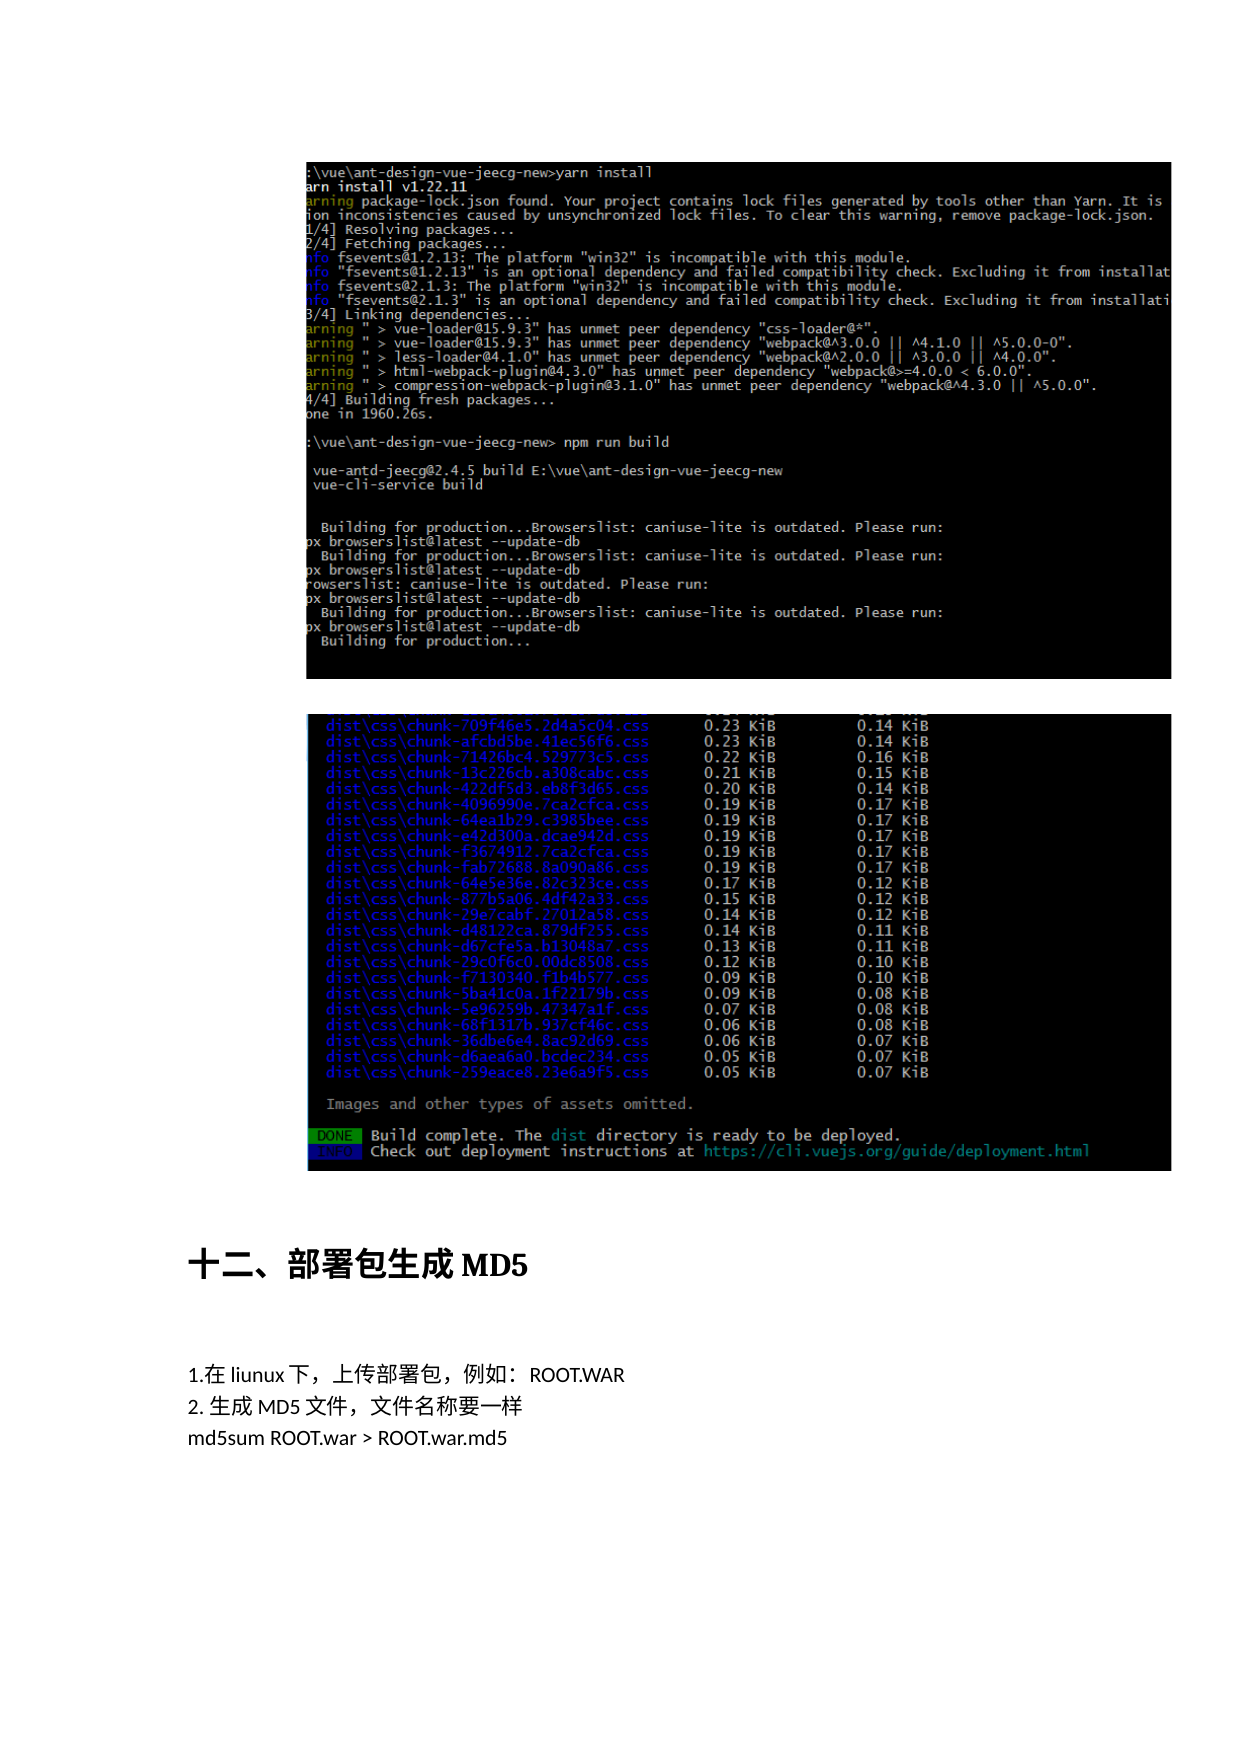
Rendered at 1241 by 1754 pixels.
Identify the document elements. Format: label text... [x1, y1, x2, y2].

picture [306, 714, 1172, 1171]
text 2. 生成MD5文件，文件名称要一样 [187, 1389, 1053, 1421]
subtitle 十二、部署包生成MD5 [187, 1229, 1053, 1294]
text 1.在liunux下，上传部署包，例如：ROOT.WAR [187, 1356, 1053, 1389]
picture [306, 162, 1172, 679]
text md5sum ROOT.war > ROOT.war.md5 [187, 1421, 1053, 1454]
